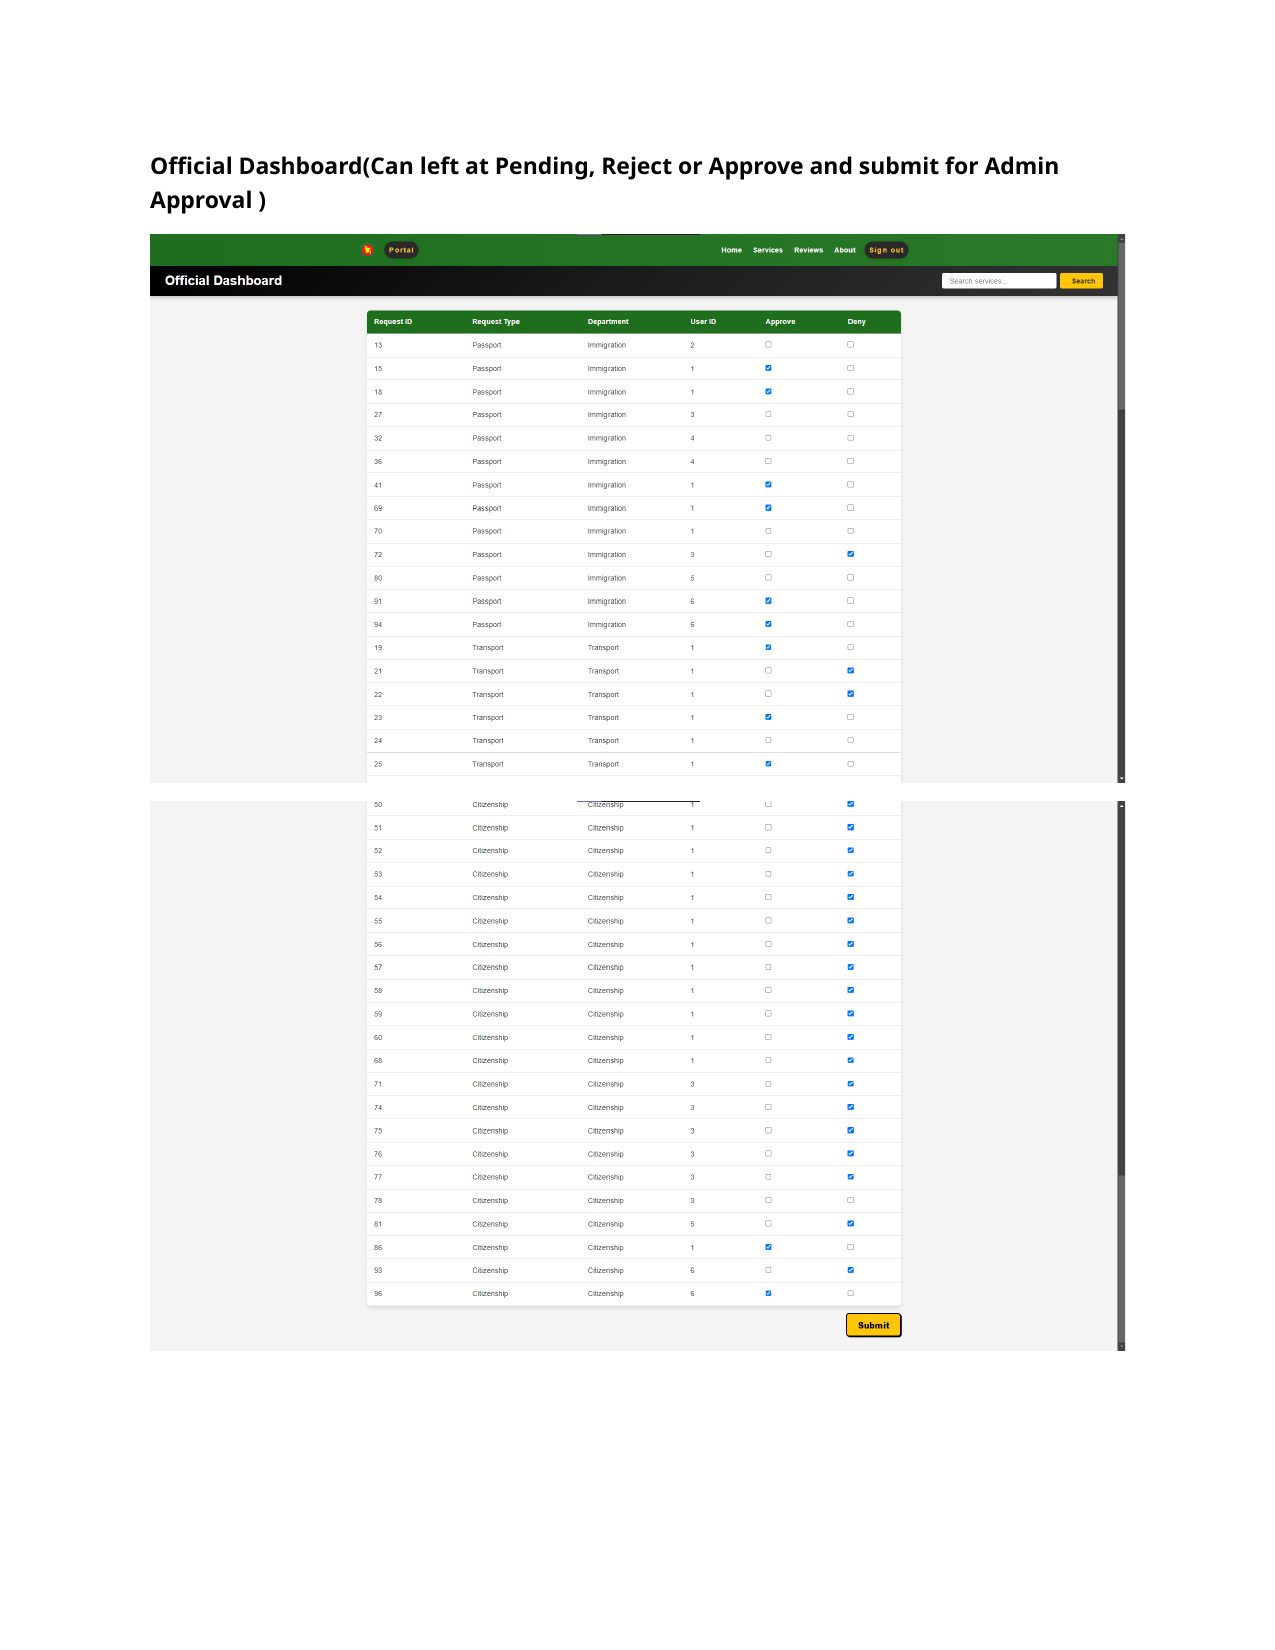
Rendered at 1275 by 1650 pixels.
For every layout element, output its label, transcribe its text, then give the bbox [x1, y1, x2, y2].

picture [150, 234, 1125, 783]
picture [150, 801, 1125, 1351]
text Official Dashboard(Can left at Pending, Reject or Approve and submit for Admin Approval ) [150, 150, 1125, 215]
